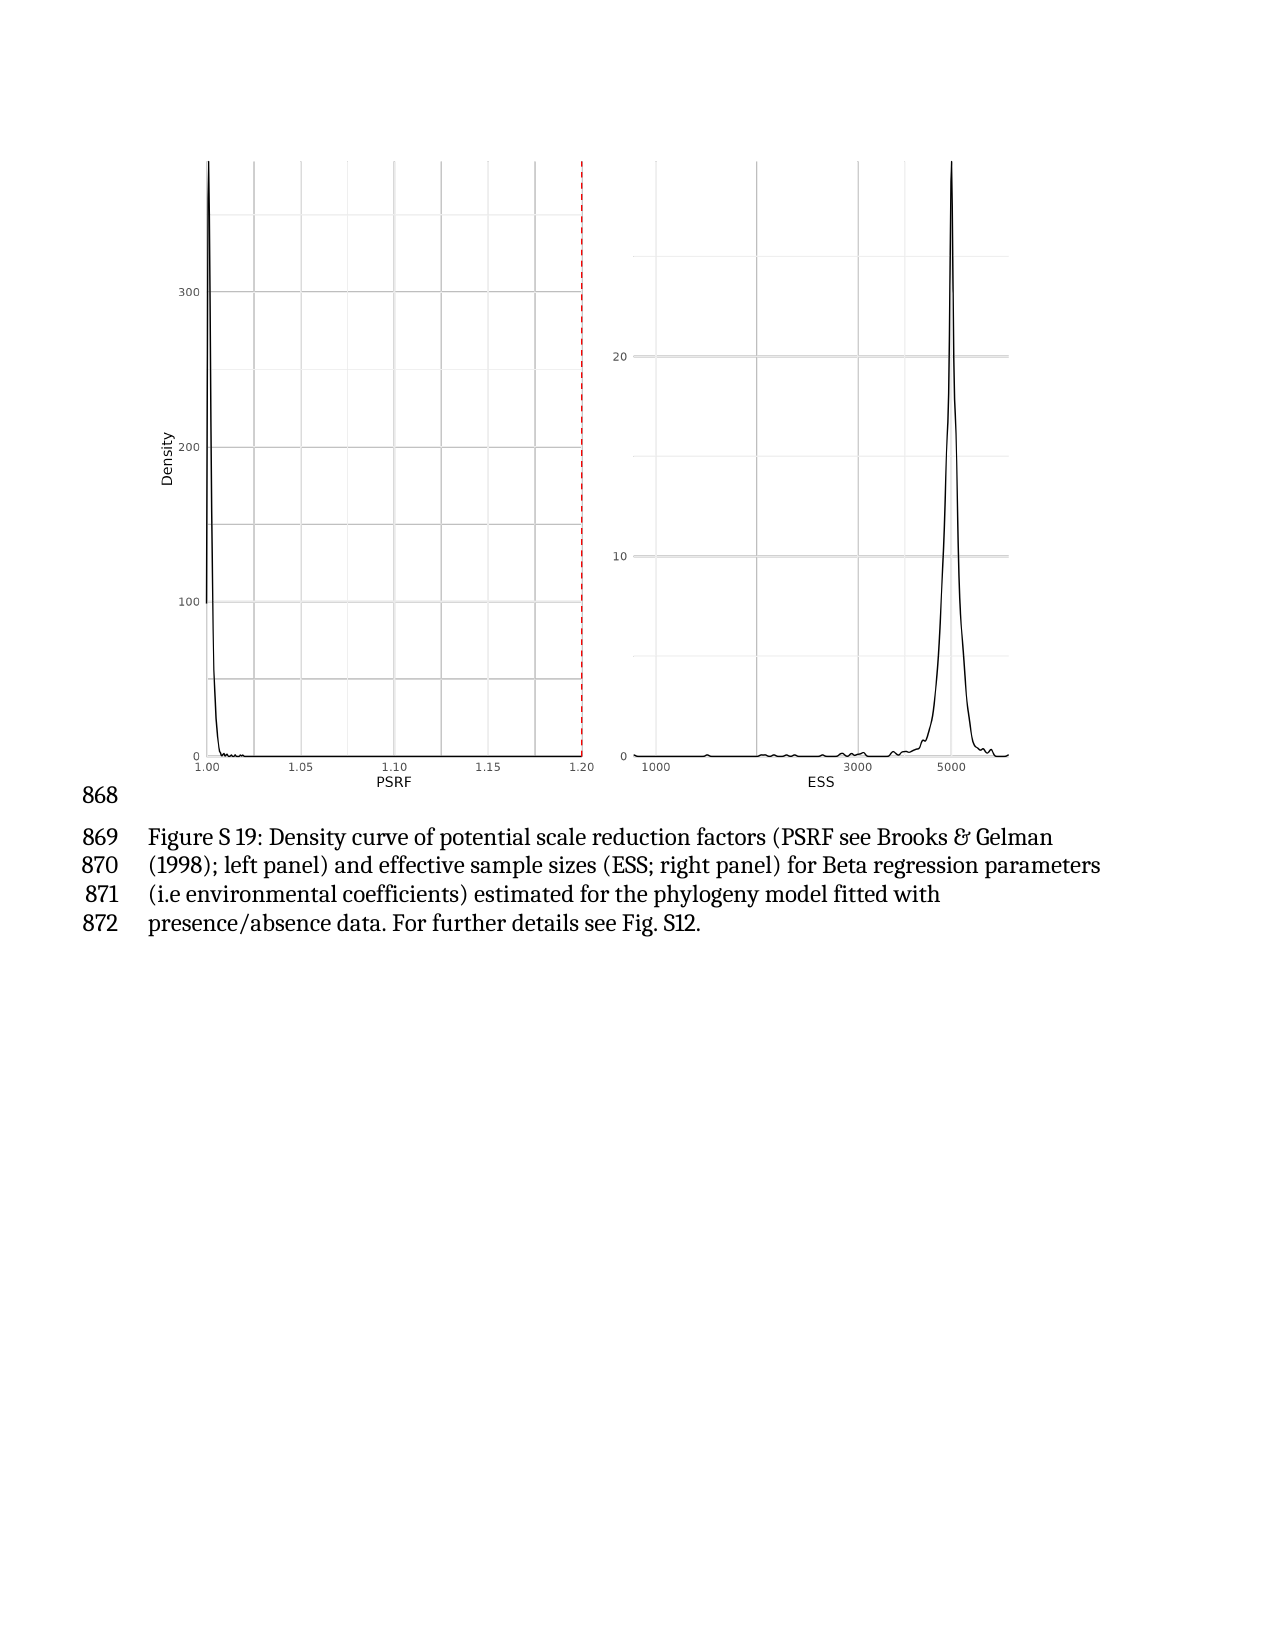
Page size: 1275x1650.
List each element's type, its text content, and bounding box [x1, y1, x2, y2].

picture [147, 147, 1023, 804]
text Figure S 19: Density curve of potential scale reduction factors (PSRF see Brooks & Gelman (1998); left panel) and effective sample sizes (ESS; right panel) for Beta regression parameters (i.e environmental coefficients) estimated for the phylogeny model fitted with presence/absence data. For further details see Fig. S12. [148, 822, 1127, 937]
